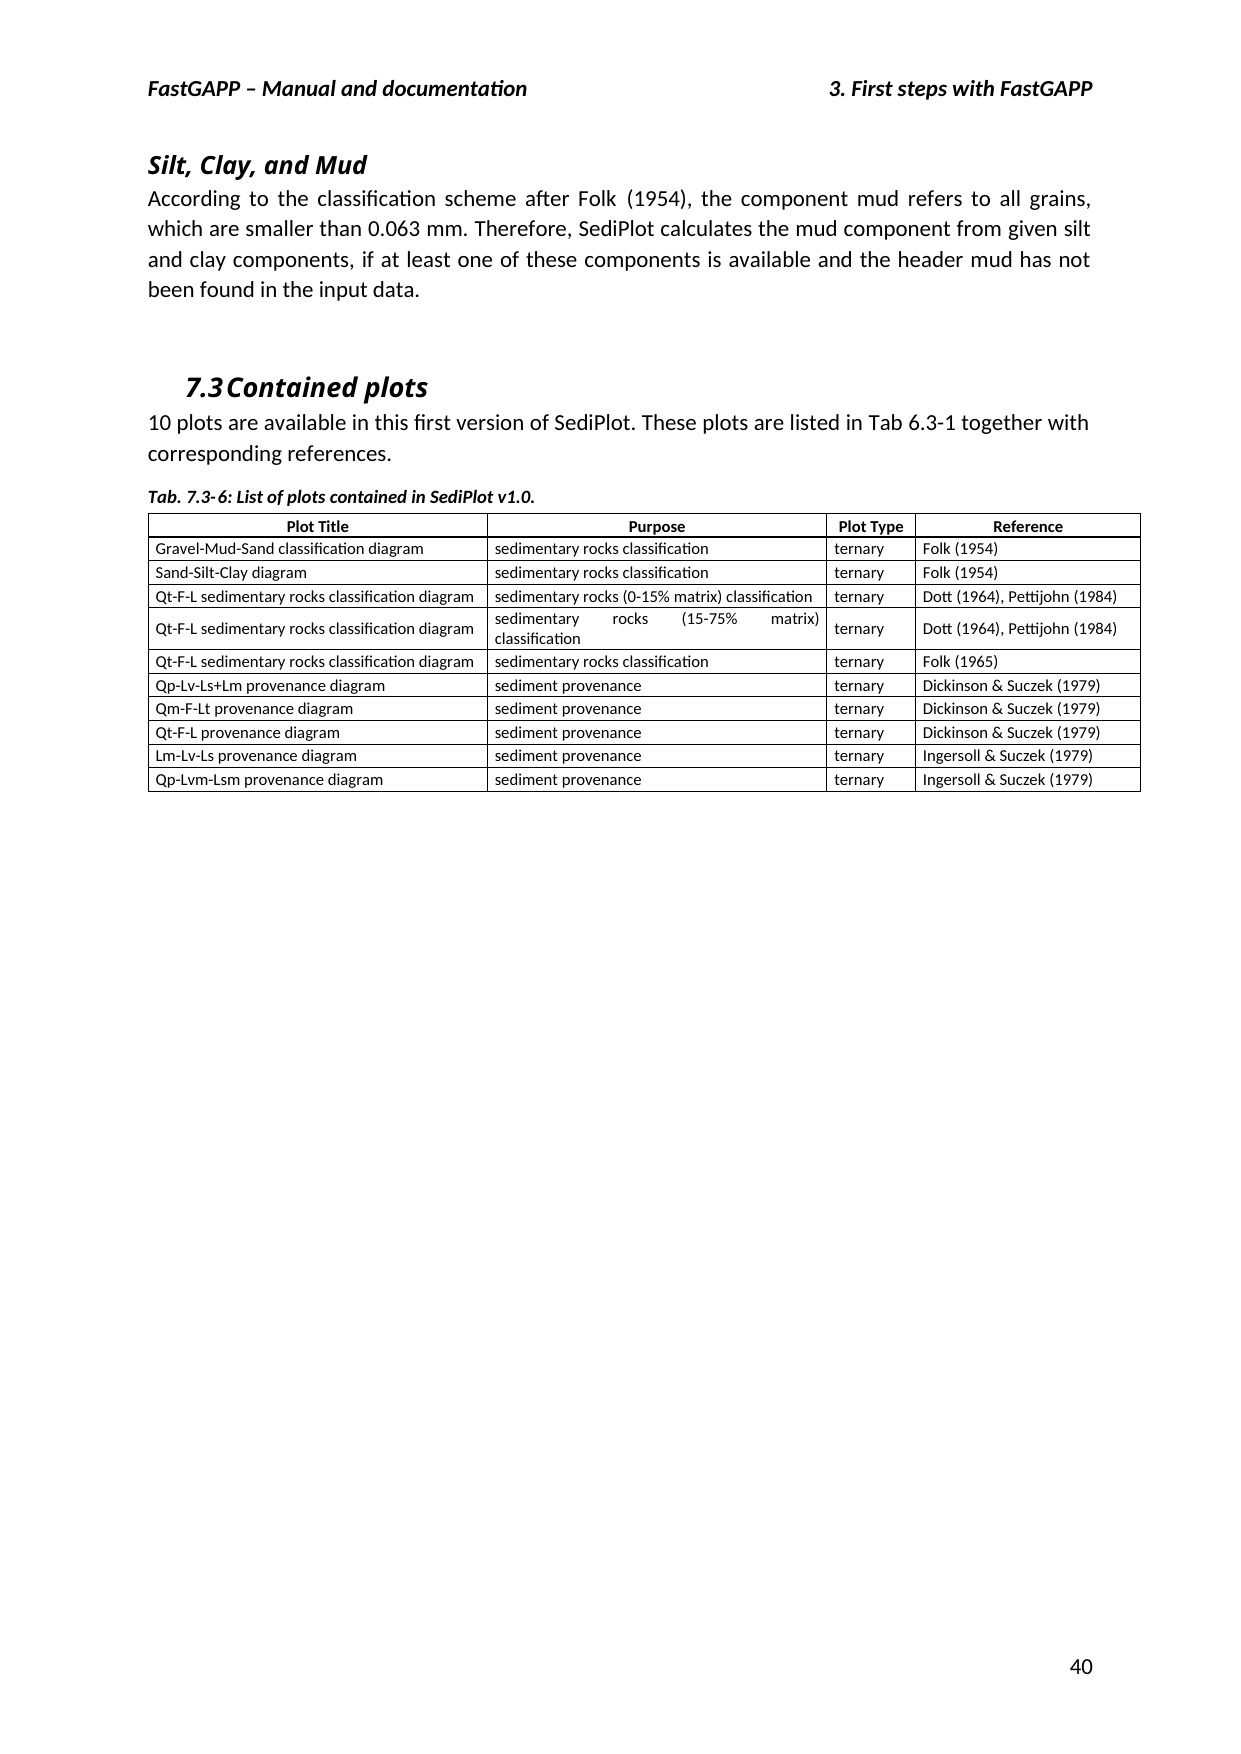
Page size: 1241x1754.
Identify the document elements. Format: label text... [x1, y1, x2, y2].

table_cell Folk (1965) [916, 650, 1140, 673]
subtitle Contained plots [185, 369, 1093, 406]
table_cell ternary [827, 674, 915, 696]
table_cell ternary [827, 650, 915, 673]
table_cell Gravel-Mud-Sand classification diagram [149, 538, 487, 560]
subtitle Silt, Clay, and Mud [148, 148, 1093, 182]
table_cell sediment provenance [488, 697, 826, 720]
table_cell Dott (1964), Pettijohn (1984) [916, 585, 1140, 607]
table_cell Qt-F-L sedimentary rocks classification diagram [149, 585, 487, 607]
table_cell Qm-F-Lt provenance diagram [149, 697, 487, 720]
table_cell Lm-Lv-Ls provenance diagram [149, 745, 487, 767]
table_header Reference [916, 514, 1140, 536]
text According to the classification scheme after Folk (1954), the component mud refers to all grains, which are smaller than 0.063 mm. Therefore, SediPlot calculates the mud component from given silt and clay components, if at least one of these components is available and the header mud has not been found in the input data. [148, 184, 1093, 303]
table_cell ternary [827, 721, 915, 743]
table_cell Dott (1964), Pettijohn (1984) [916, 608, 1140, 649]
table_cell sedimentary rocks (15-75% matrix) classification [488, 608, 826, 649]
table_cell sediment provenance [488, 768, 826, 791]
table_header Plot Type [827, 514, 915, 536]
table_cell sediment provenance [488, 721, 826, 743]
table_cell sediment provenance [488, 745, 826, 767]
table_cell Qt-F-L provenance diagram [149, 721, 487, 743]
table_cell ternary [827, 561, 915, 584]
table_cell Qp-Lvm-Lsm provenance diagram [149, 768, 487, 791]
table_cell Dickinson & Suczek (1979) [916, 721, 1140, 743]
table_cell ternary [827, 538, 915, 560]
table_cell Folk (1954) [916, 561, 1140, 584]
table_header Plot Title [149, 514, 487, 536]
table_cell Qt-F-L sedimentary rocks classification diagram [149, 608, 487, 649]
table_header Purpose [488, 514, 826, 536]
table_cell sedimentary rocks classification [488, 561, 826, 584]
table_cell Sand-Silt-Clay diagram [149, 561, 487, 584]
table_cell sedimentary rocks (0-15% matrix) classification [488, 585, 826, 607]
table_cell Dickinson & Suczek (1979) [916, 674, 1140, 696]
table_cell Folk (1954) [916, 538, 1140, 560]
table_cell Ingersoll & Suczek (1979) [916, 768, 1140, 791]
table_cell ternary [827, 768, 915, 791]
table_cell ternary [827, 745, 915, 767]
table_cell Ingersoll & Suczek (1979) [916, 745, 1140, 767]
table_cell ternary [827, 697, 915, 720]
table_cell sediment provenance [488, 674, 826, 696]
text 10 plots are available in this first version of SediPlot. These plots are listed in Tab 6.3-1 together with corresponding references. [148, 408, 1093, 467]
table_cell sedimentary rocks classification [488, 650, 826, 673]
table_cell sedimentary rocks classification [488, 538, 826, 560]
table_cell ternary [827, 608, 915, 649]
table_cell Qp-Lv-Ls+Lm provenance diagram [149, 674, 487, 696]
table_cell ternary [827, 585, 915, 607]
table_cell Dickinson & Suczek (1979) [916, 697, 1140, 720]
table_cell Qt-F-L sedimentary rocks classification diagram [149, 650, 487, 673]
